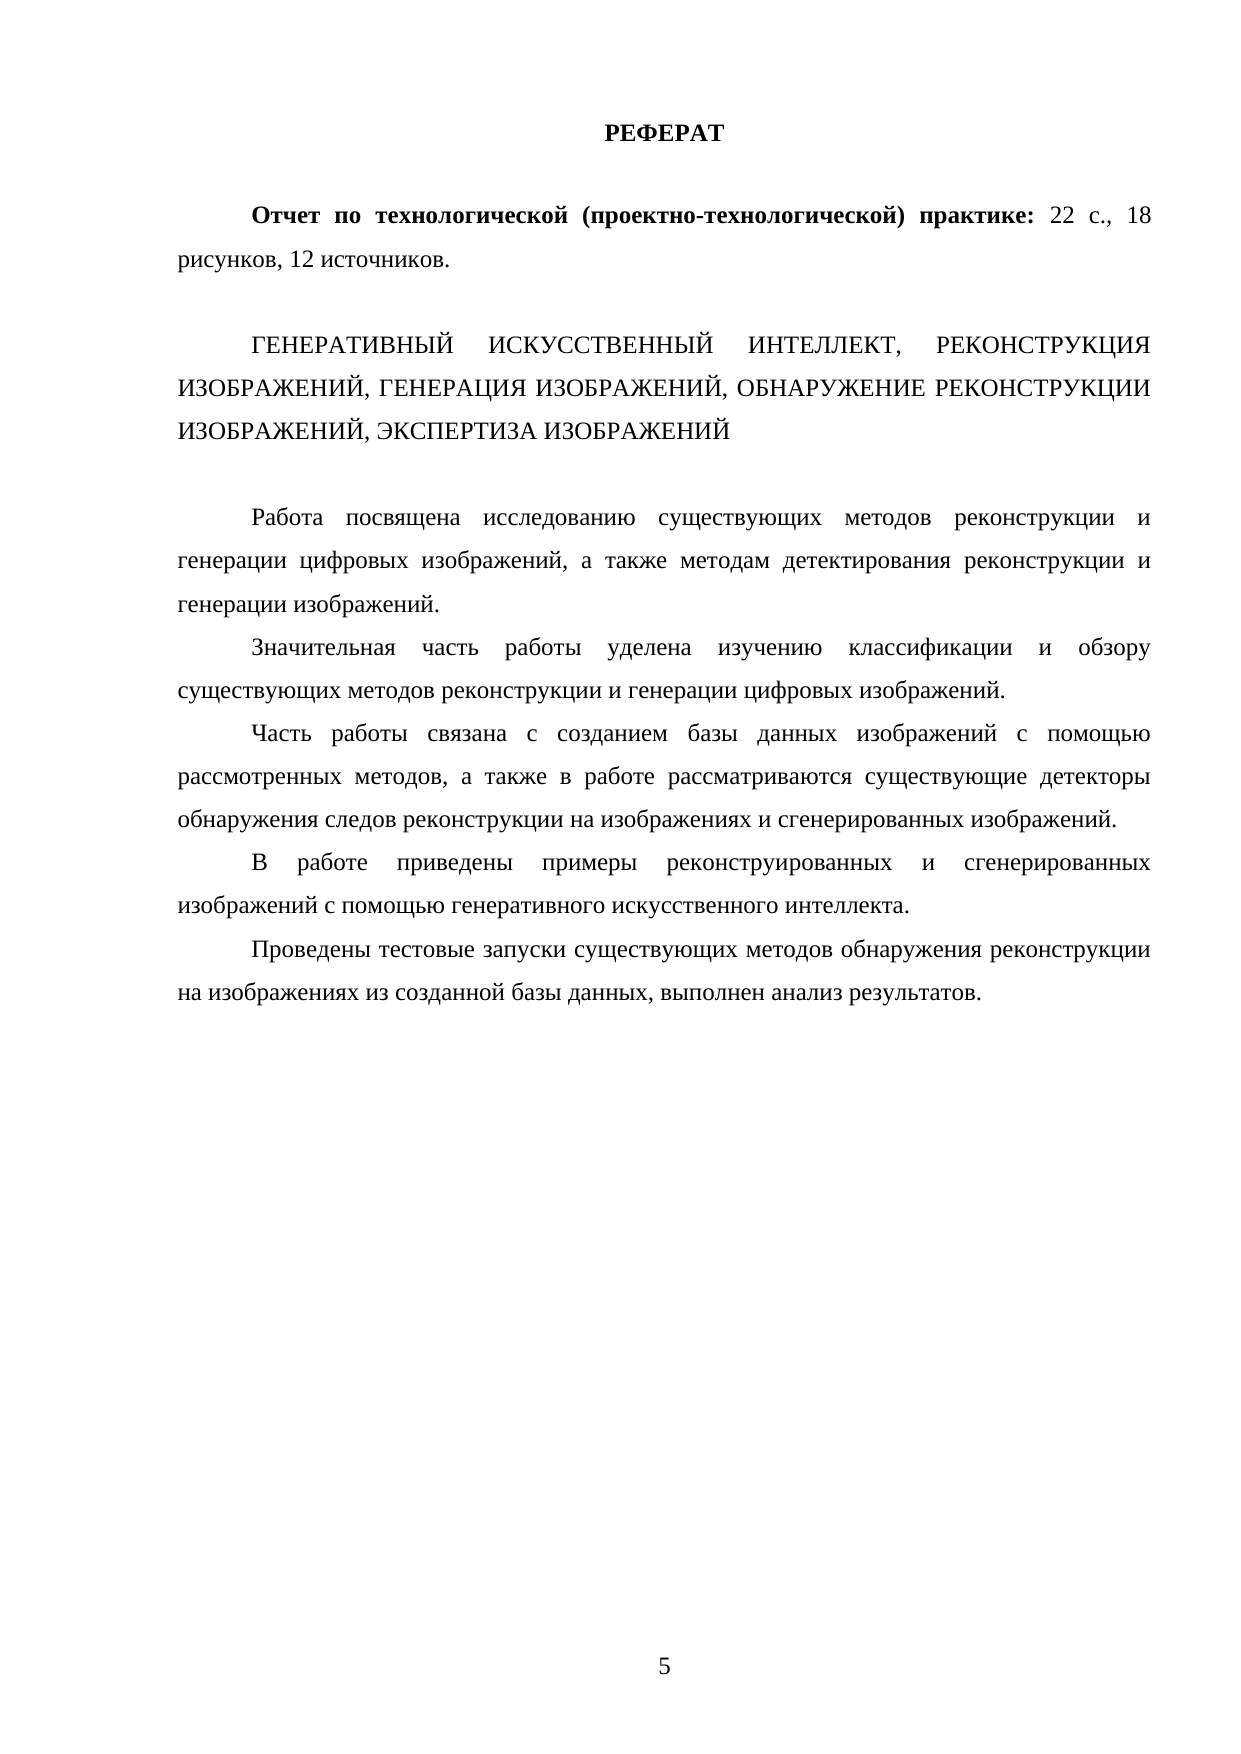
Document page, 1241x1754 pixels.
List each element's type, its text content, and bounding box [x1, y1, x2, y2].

text Отчет по технологической (проектно-технологической) практике: 22 c., 18 рисунков, 12 источников. [177, 201, 1152, 272]
text ГЕНЕРАТИВНЫЙ ИСКУССТВЕННЫЙ ИНТЕЛЛЕКТ, РЕКОНСТРУКЦИЯ ИЗОБРАЖЕНИЙ, ГЕНЕРАЦИЯ ИЗОБРАЖЕНИЙ, ОБНАРУЖЕНИЕ РЕКОНСТРУКЦИИ ИЗОБРАЖЕНИЙ, ЭКСПЕРТИЗА ИЗОБРАЖЕНИЙ [177, 330, 1152, 445]
text Часть работы связана с созданием базы данных изображений с помощью рассмотренных методов, а также в работе рассматриваются существующие детекторы обнаружения следов реконструкции на изображениях и сгенерированных изображений. [177, 718, 1152, 833]
text Работа посвящена исследованию существующих методов реконструкции и генерации цифровых изображений, а также методам детектирования реконструкции и генерации изображений. [177, 502, 1152, 617]
text РЕФЕРАТ [177, 118, 1152, 147]
text В работе приведены примеры реконструированных и сгенерированных изображений с помощью генеративного искусственного интеллекта. [177, 847, 1152, 919]
text Значительная часть работы уделена изучению классификации и обзору существующих методов реконструкции и генерации цифровых изображений. [177, 632, 1152, 704]
text Проведены тестовые запуски существующих методов обнаружения реконструкции на изображениях из созданной базы данных, выполнен анализ результатов. [177, 934, 1152, 1006]
